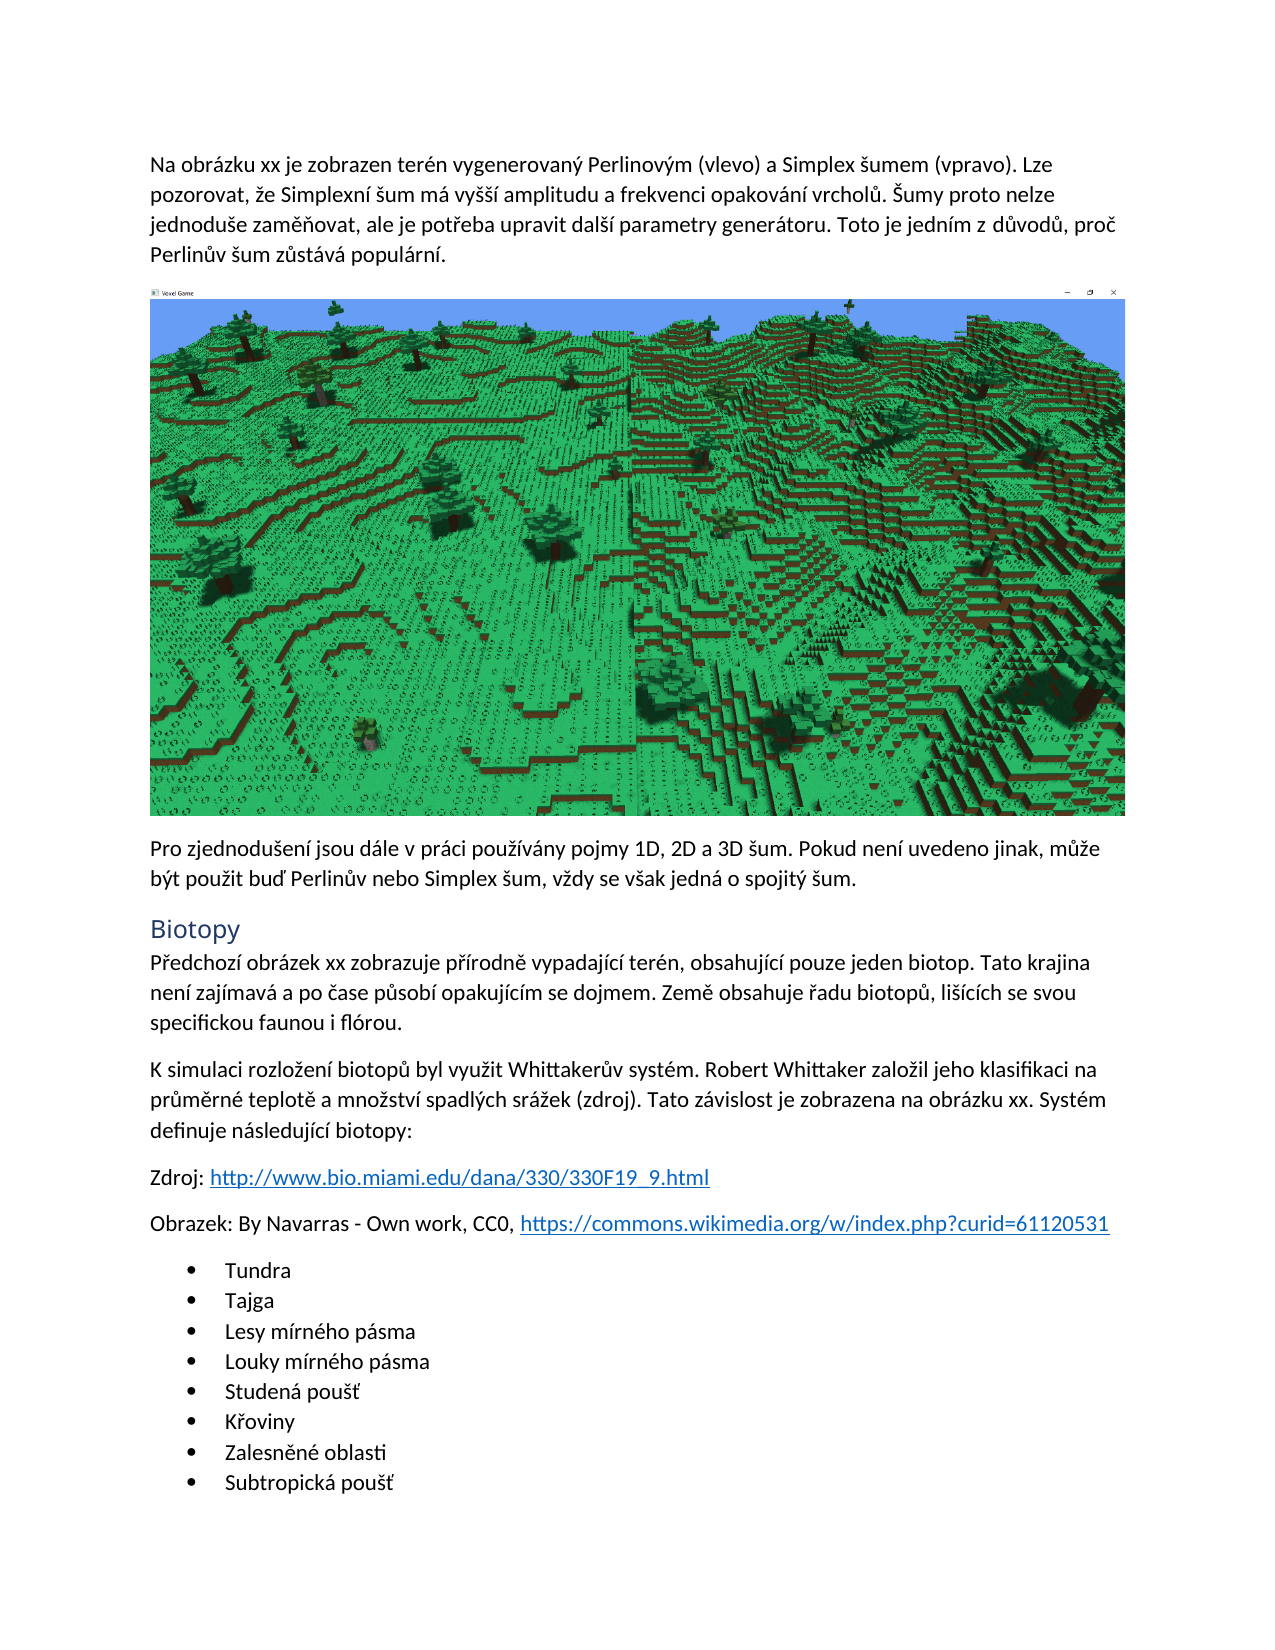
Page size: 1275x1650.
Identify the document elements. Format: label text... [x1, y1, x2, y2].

text K simulaci rozložení biotopů byl využit Whittakerův systém. Robert Whittaker založil jeho klasifikaci na průměrné teplotě a množství spadlých srážek (zdroj). Tato závislost je zobrazena na obrázku xx. Systém definuje následující biotopy: [150, 1055, 1125, 1144]
text Obrazek: By Navarras - Own work, CC0, https://commons.wikimedia.org/w/index.php?curid=61120531 [150, 1209, 1125, 1237]
text Pro zjednodušení jsou dále v práci používány pojmy 1D, 2D a 3D šum. Pokud není uvedeno jinak, může být použit buď Perlinův nebo Simplex šum, vždy se však jedná o spojitý šum. [150, 834, 1125, 892]
list Louky mírného pásma [187, 1347, 1125, 1375]
list Tundra [187, 1256, 1125, 1284]
list Subtropická poušť [187, 1468, 1125, 1496]
list Tajga [187, 1287, 1125, 1314]
list Lesy mírného pásma [187, 1317, 1125, 1345]
text Předchozí obrázek xx zobrazuje přírodně vypadající terén, obsahující pouze jeden biotop. Tato krajina není zajímavá a po čase působí opakujícím se dojmem. Země obsahuje řadu biotopů, lišících se svou specifickou faunou i flórou. [150, 948, 1125, 1036]
text Zdroj: http://www.bio.miami.edu/dana/330/330F19_9.html [150, 1163, 1125, 1191]
list Křoviny [187, 1407, 1125, 1435]
text Na obrázku xx je zobrazen terén vygenerovaný Perlinovým (vlevo) a Simplex šumem (vpravo). Lze pozorovat, že Simplexní šum má vyšší amplitudu a frekvenci opakování vrcholů. Šumy proto nelze jednoduše zaměňovat, ale je potřeba upravit další parametry generátoru. Toto je jedním z důvodů, proč Perlinův šum zůstává populární. [150, 150, 1125, 269]
picture [150, 287, 1125, 816]
subtitle Biotopy [150, 911, 1125, 945]
list Studená poušť [187, 1377, 1125, 1405]
list Zalesněné oblasti [187, 1438, 1125, 1466]
